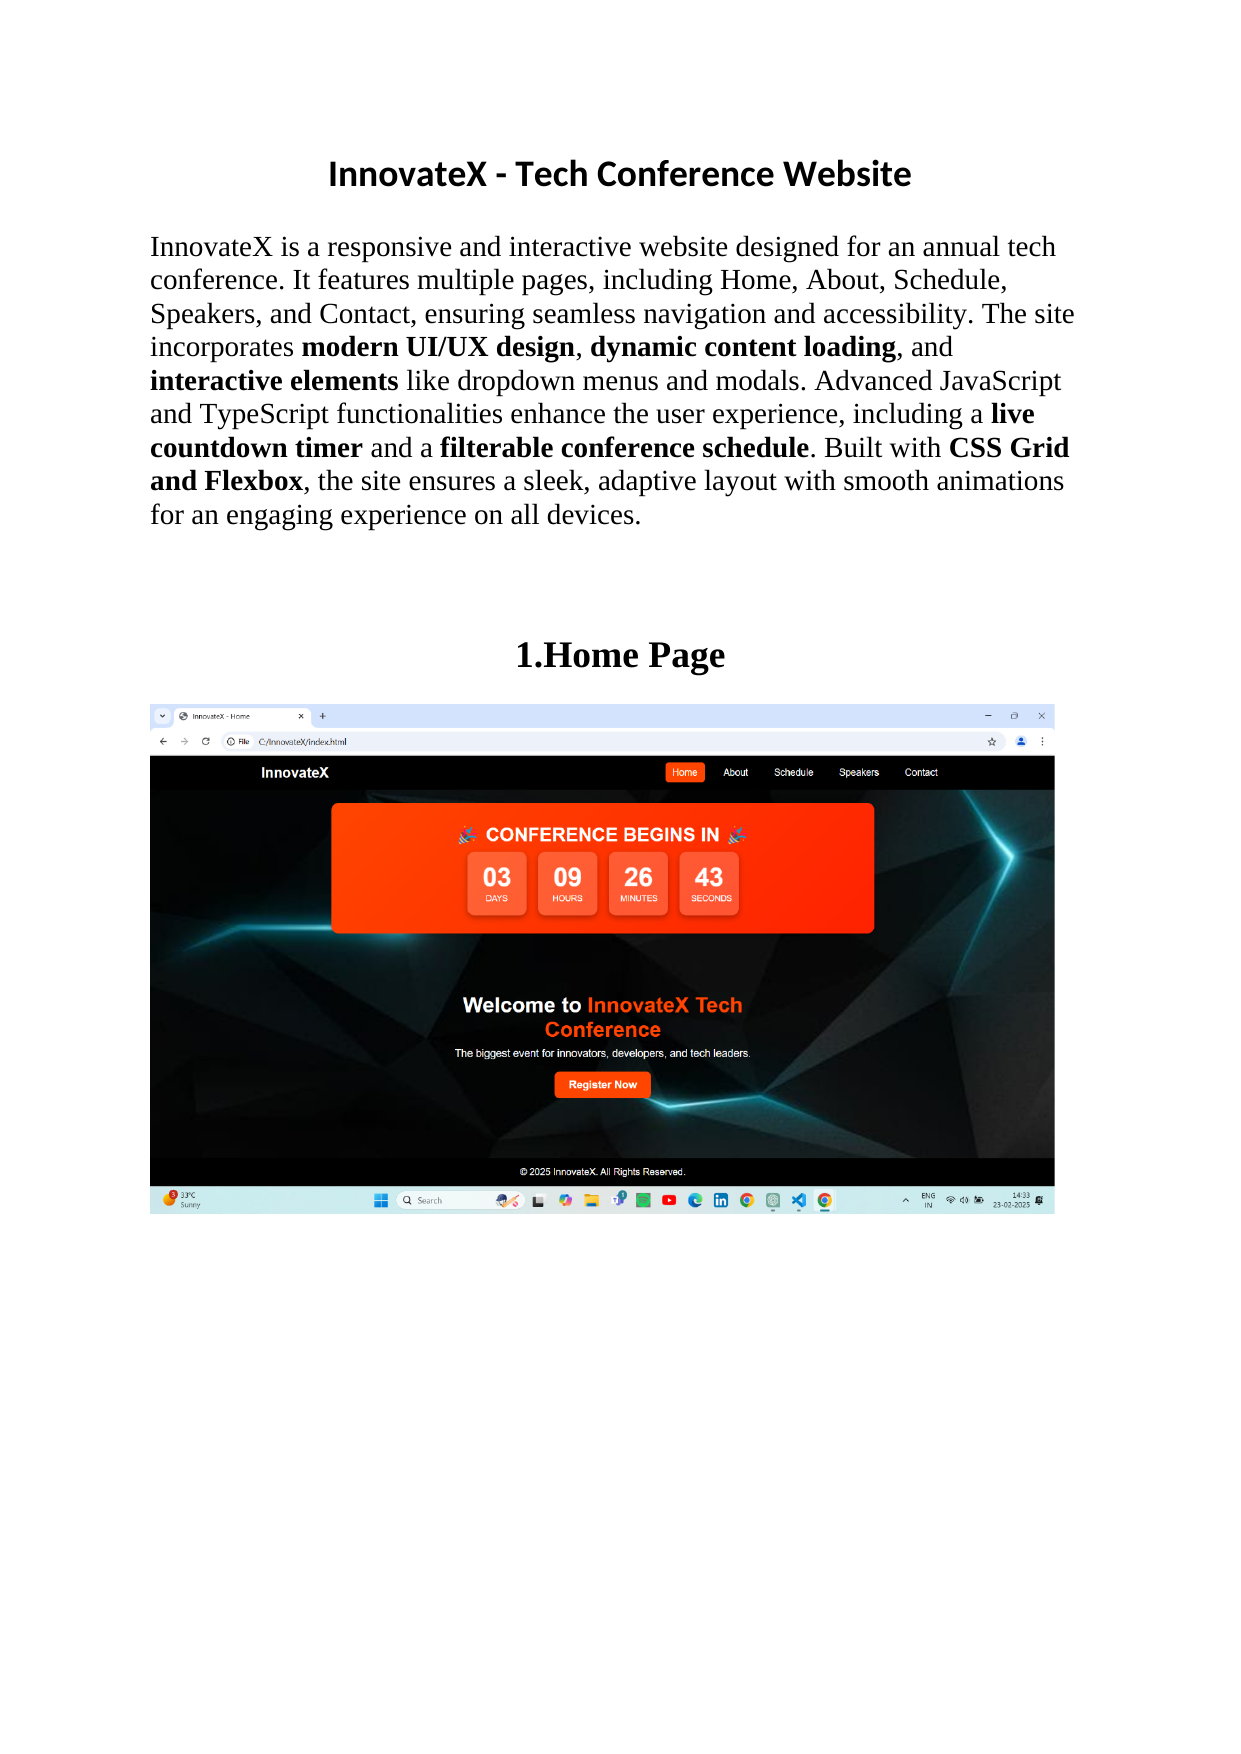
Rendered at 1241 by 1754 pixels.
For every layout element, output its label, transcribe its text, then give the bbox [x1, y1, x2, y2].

text InnovateX - Tech Conference Website [150, 150, 1090, 196]
picture [150, 704, 1055, 1214]
text 1.Home Page [150, 632, 1090, 675]
text InnovateX is a responsive and interactive website designed for an annual tech conference. It features multiple pages, including Home, About, Schedule, Speakers, and Contact, ensuring seamless navigation and accessibility. The site incorporates modern UI/UX design, dynamic content loading, and interactive elements like dropdown menus and modals. Advanced JavaScript and TypeScript functionalities enhance the user experience, including a live countdown timer and a filterable conference schedule. Built with CSS Grid and Flexbox, the site ensures a sleek, adaptive layout with smooth animations for an engaging experience on all devices. [150, 229, 1090, 531]
